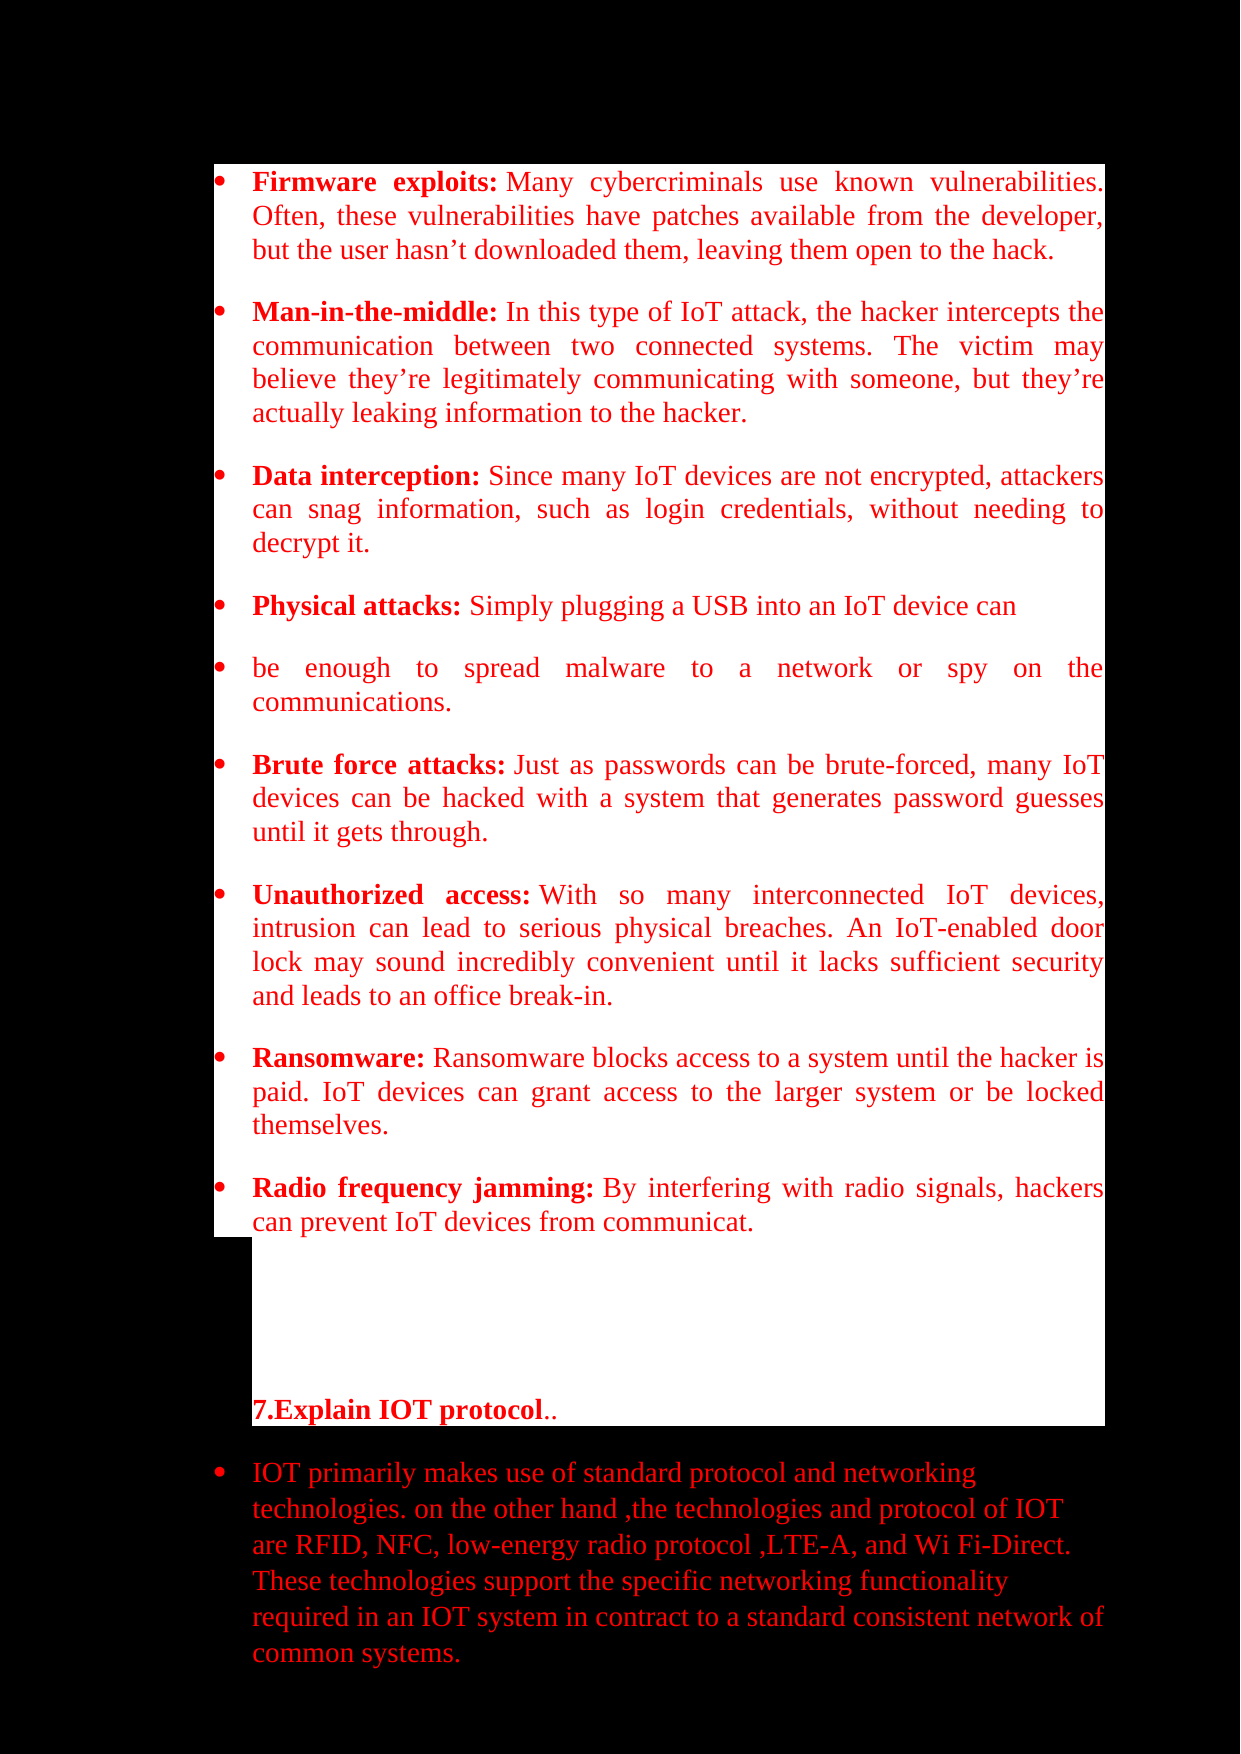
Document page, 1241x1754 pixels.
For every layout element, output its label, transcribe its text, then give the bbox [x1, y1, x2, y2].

list Radio frequency jamming: By interfering with radio signals, hackers can prevent IoT devices from communicat. [214, 1170, 1105, 1237]
list Physical attacks: Simply plugging a USB into an IoT device can [214, 588, 1105, 621]
list Unauthorized access: With so many interconnected IoT devices, intrusion can lead to serious physical breaches. An IoT-enabled door lock may sound incredibly convenient until it lacks sufficient security and leads to an office break-in. [214, 877, 1105, 1011]
list Firmware exploits: Many cybercriminals use known vulnerabilities. Often, these vulnerabilities have patches available from the developer, but the user hasn’t downloaded them, leaving them open to the hack. [214, 164, 1105, 265]
text 7.Explain IOT protocol.. [252, 1392, 1105, 1426]
list Man-in-the-middle: In this type of IoT attack, the hacker intercepts the communication between two connected systems. The victim may believe they’re legitimately communicating with someone, but they’re actually leaking information to the hacker. [214, 294, 1105, 429]
list IOT primarily makes use of standard protocol and networking technologies. on the other hand ,the technologies and protocol of IOT are RFID, NFC, low-energy radio protocol ,LTE-A, and Wi Fi-Direct. These technologies support the specific networking functionality required in an IOT system in contract to a standard consistent network of common systems. [214, 1455, 1105, 1669]
list Ransomware: Ransomware blocks access to a system until the hacker is paid. IoT devices can grant access to the larger system or be locked themselves. [214, 1040, 1105, 1141]
list Data interception: Since many IoT devices are not encrypted, attackers can snag information, such as login credentials, without needing to decrypt it. [214, 458, 1105, 559]
list Brute force attacks: Just as passwords can be brute-forced, many IoT devices can be hacked with a system that generates password guesses until it gets through. [214, 747, 1105, 848]
list be enough to spread malware to a network or spy on the communications. [214, 651, 1105, 718]
